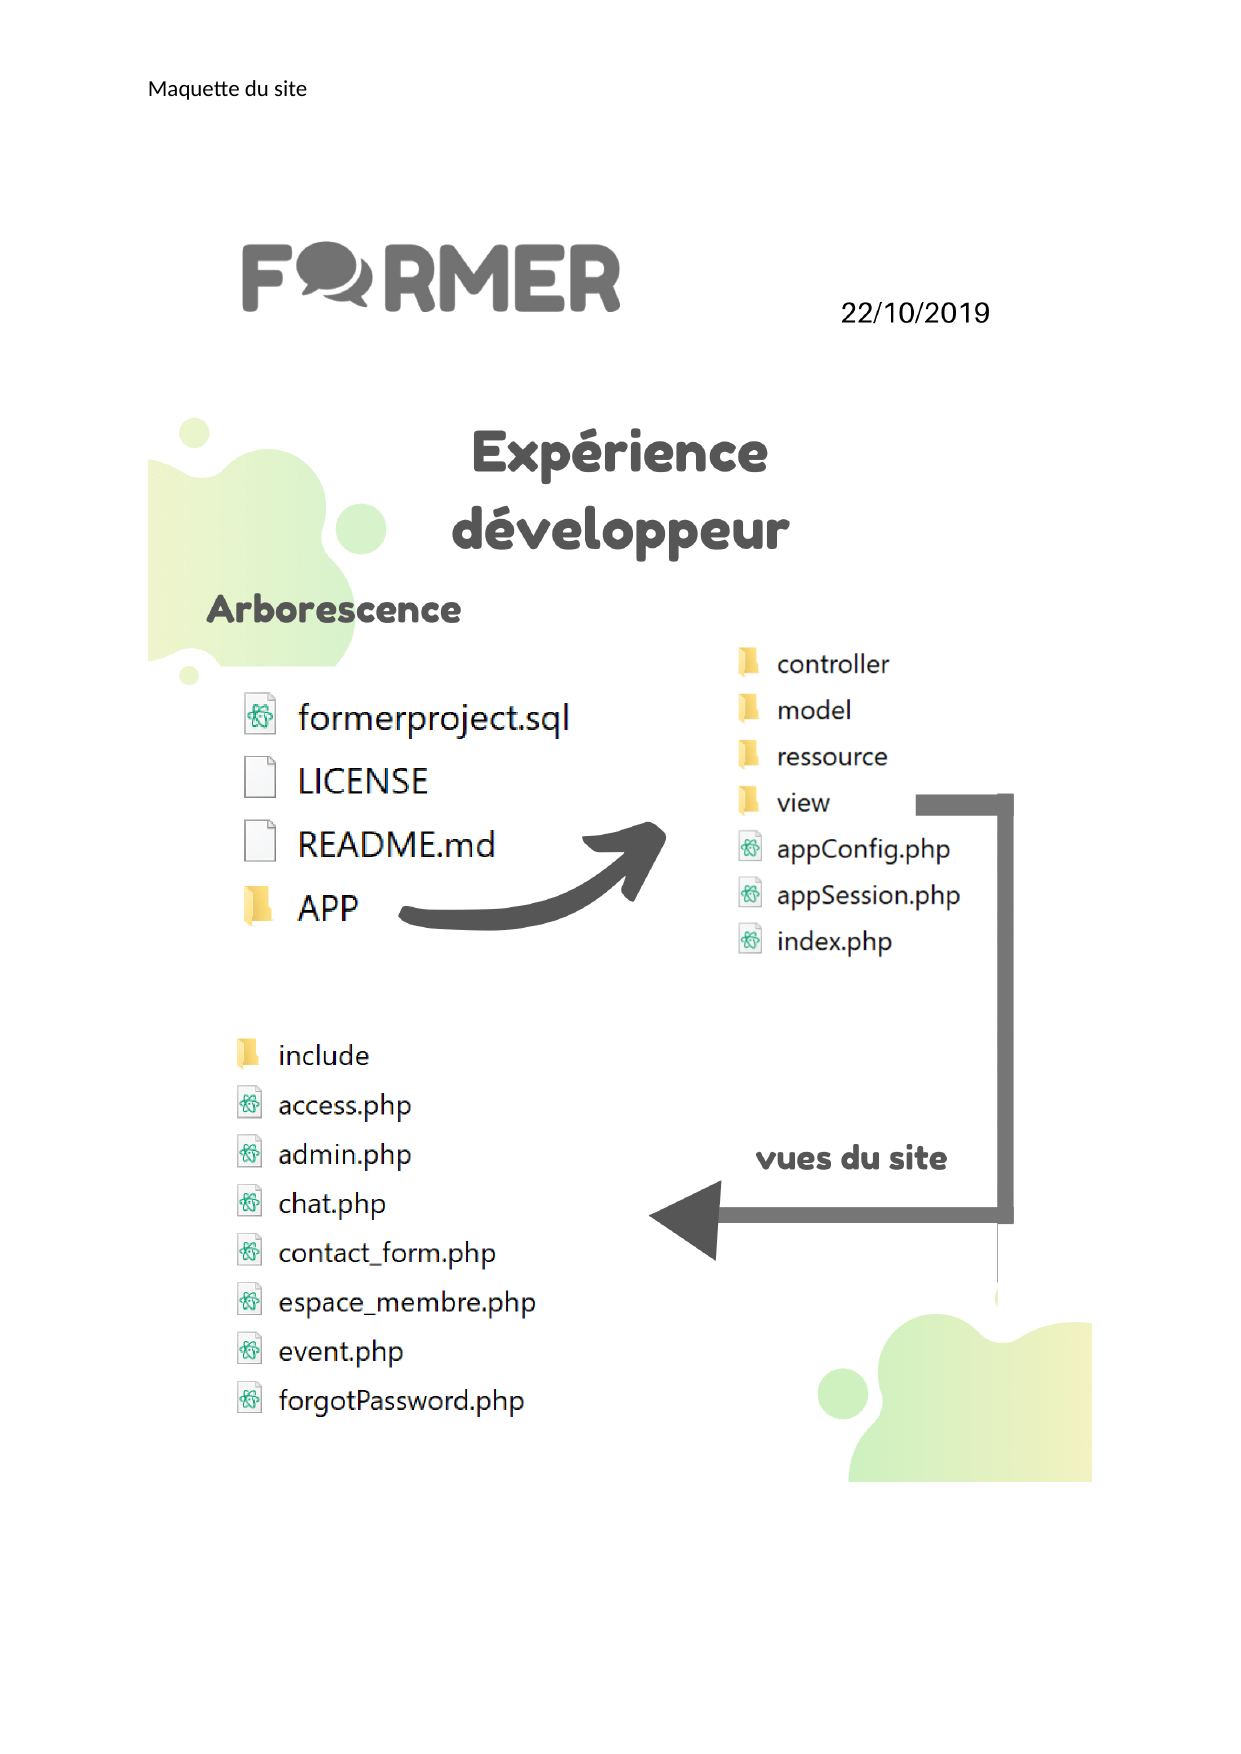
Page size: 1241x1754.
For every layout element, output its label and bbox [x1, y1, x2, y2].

picture [148, 147, 1092, 1482]
